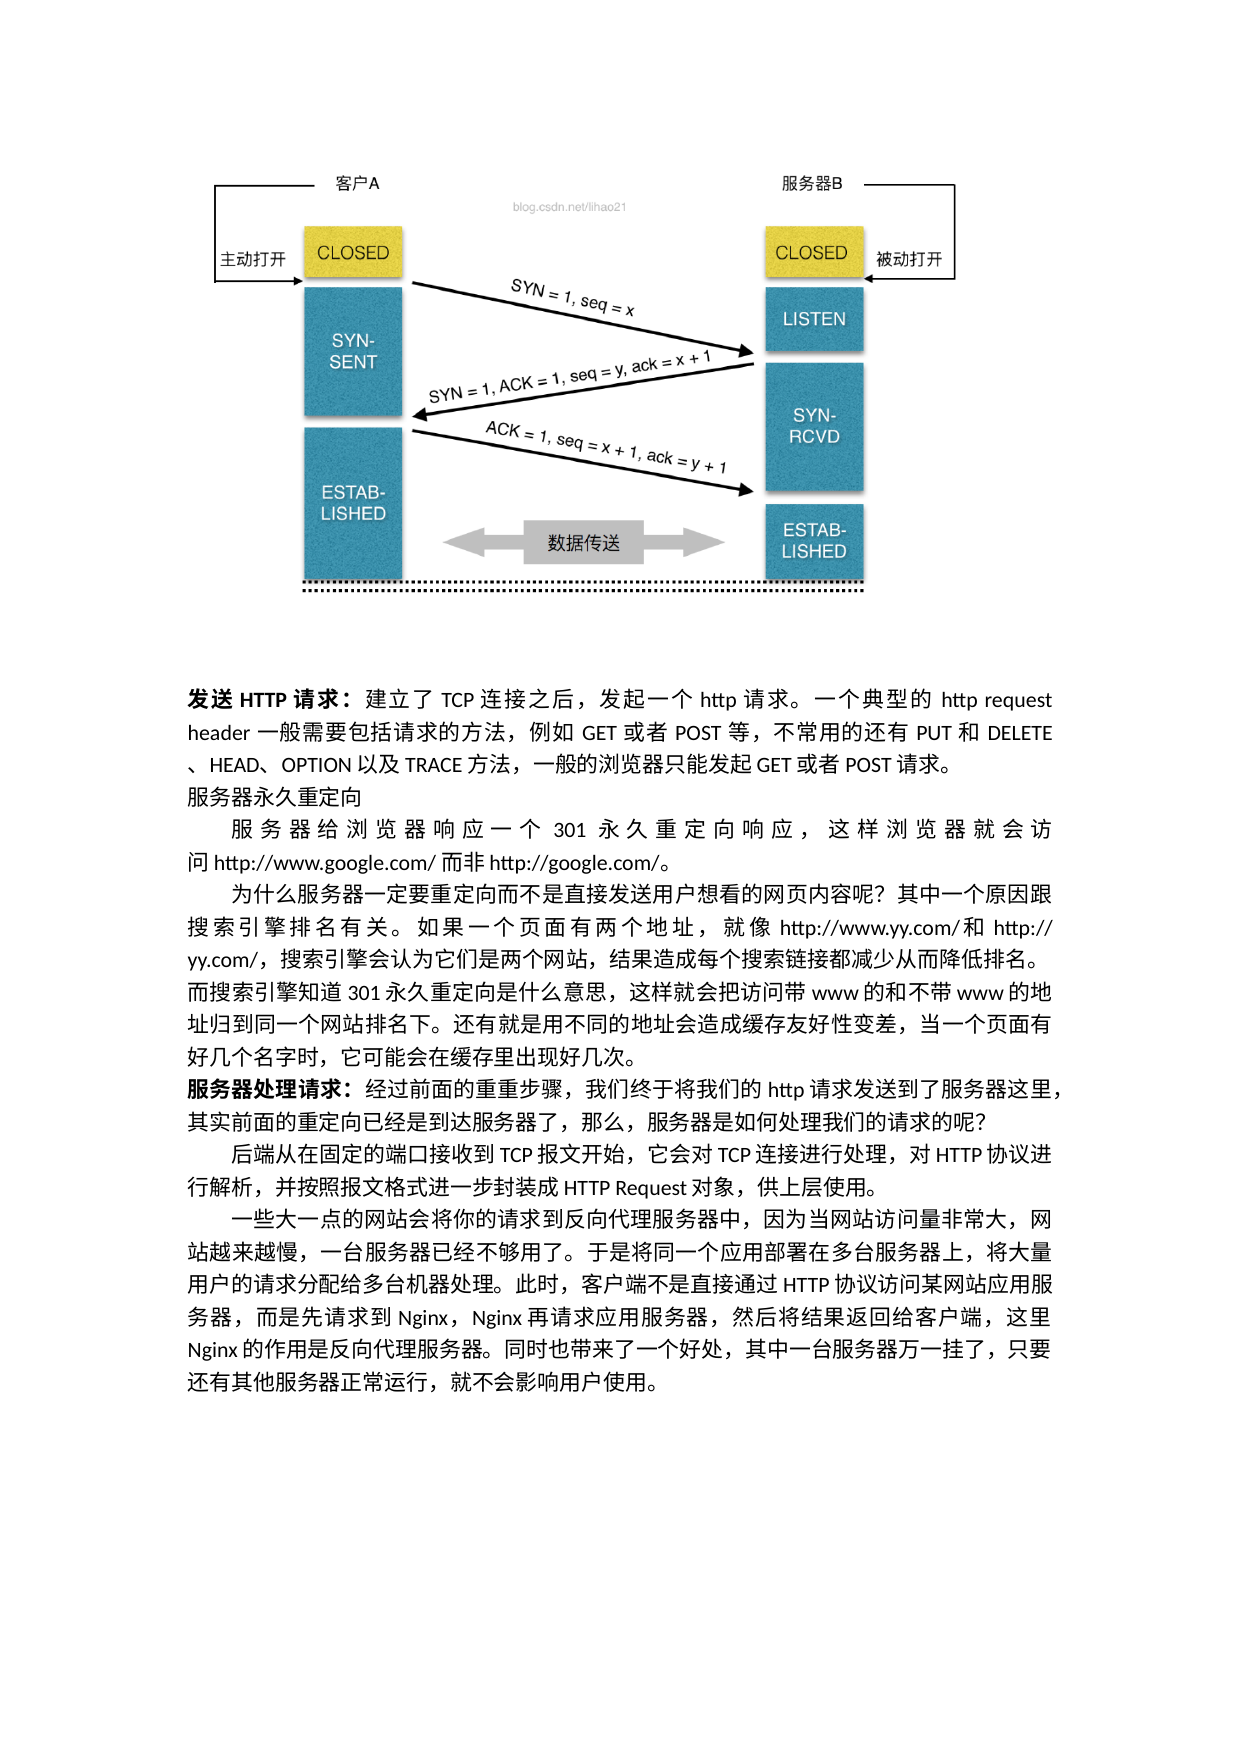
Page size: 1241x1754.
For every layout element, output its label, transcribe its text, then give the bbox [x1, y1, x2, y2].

text 发送HTTP请求：建立了TCP连接之后，发起一个http请求。一个典型的 http request header 一般需要包括请求的方法，例如 GET 或者 POST 等，不常用的还有 PUT 和 DELETE 、HEAD、OPTION以及 TRACE 方法，一般的浏览器只能发起 GET 或者 POST 请求。 [187, 682, 1053, 779]
text ​ 一些大一点的网站会将你的请求到反向代理服务器中，因为当网站访问量非常大，网站越来越慢，一台服务器已经不够用了。于是将同一个应用部署在多台服务器上，将大量用户的请求分配给多台机器处理。此时，客户端不是直接通过HTTP协议访问某网站应用服务器，而是先请求到Nginx，Nginx再请求应用服务器，然后将结果返回给客户端，这里Nginx的作用是反向代理服务器。同时也带来了一个好处，其中一台服务器万一挂了，只要还有其他服务器正常运行，就不会影响用户使用。 [187, 1202, 1053, 1397]
text ​ 服务器给浏览器响应一个301永久重定向响应，这样浏览器就会访问http://www.google.com/ 而非http://google.com/。 [187, 812, 1053, 877]
text ​ 后端从在固定的端口接收到TCP报文开始，它会对TCP连接进行处理，对HTTP协议进行解析，并按照报文格式进一步封装成HTTP Request对象，供上层使用。 [187, 1137, 1053, 1202]
text 服务器处理请求：​经过前面的重重步骤，我们终于将我们的http请求发送到了服务器这里，其实前面的重定向已经是到达服务器了，那么，服务器是如何处理我们的请求的呢？ [187, 1072, 1053, 1137]
picture [187, 162, 991, 594]
text 服务器永久重定向 [187, 779, 1053, 812]
text ​ 为什么服务器一定要重定向而不是直接发送用户想看的网页内容呢？其中一个原因跟搜索引擎排名有关。如果一个页面有两个地址，就像http://www.yy.com/和http://yy.com/，搜索引擎会认为它们是两个网站，结果造成每个搜索链接都减少从而降低排名。而搜索引擎知道301永久重定向是什么意思，这样就会把访问带www的和不带www的地址归到同一个网站排名下。还有就是用不同的地址会造成缓存友好性变差，当一个页面有好几个名字时，它可能会在缓存里出现好几次。 [187, 877, 1053, 1072]
